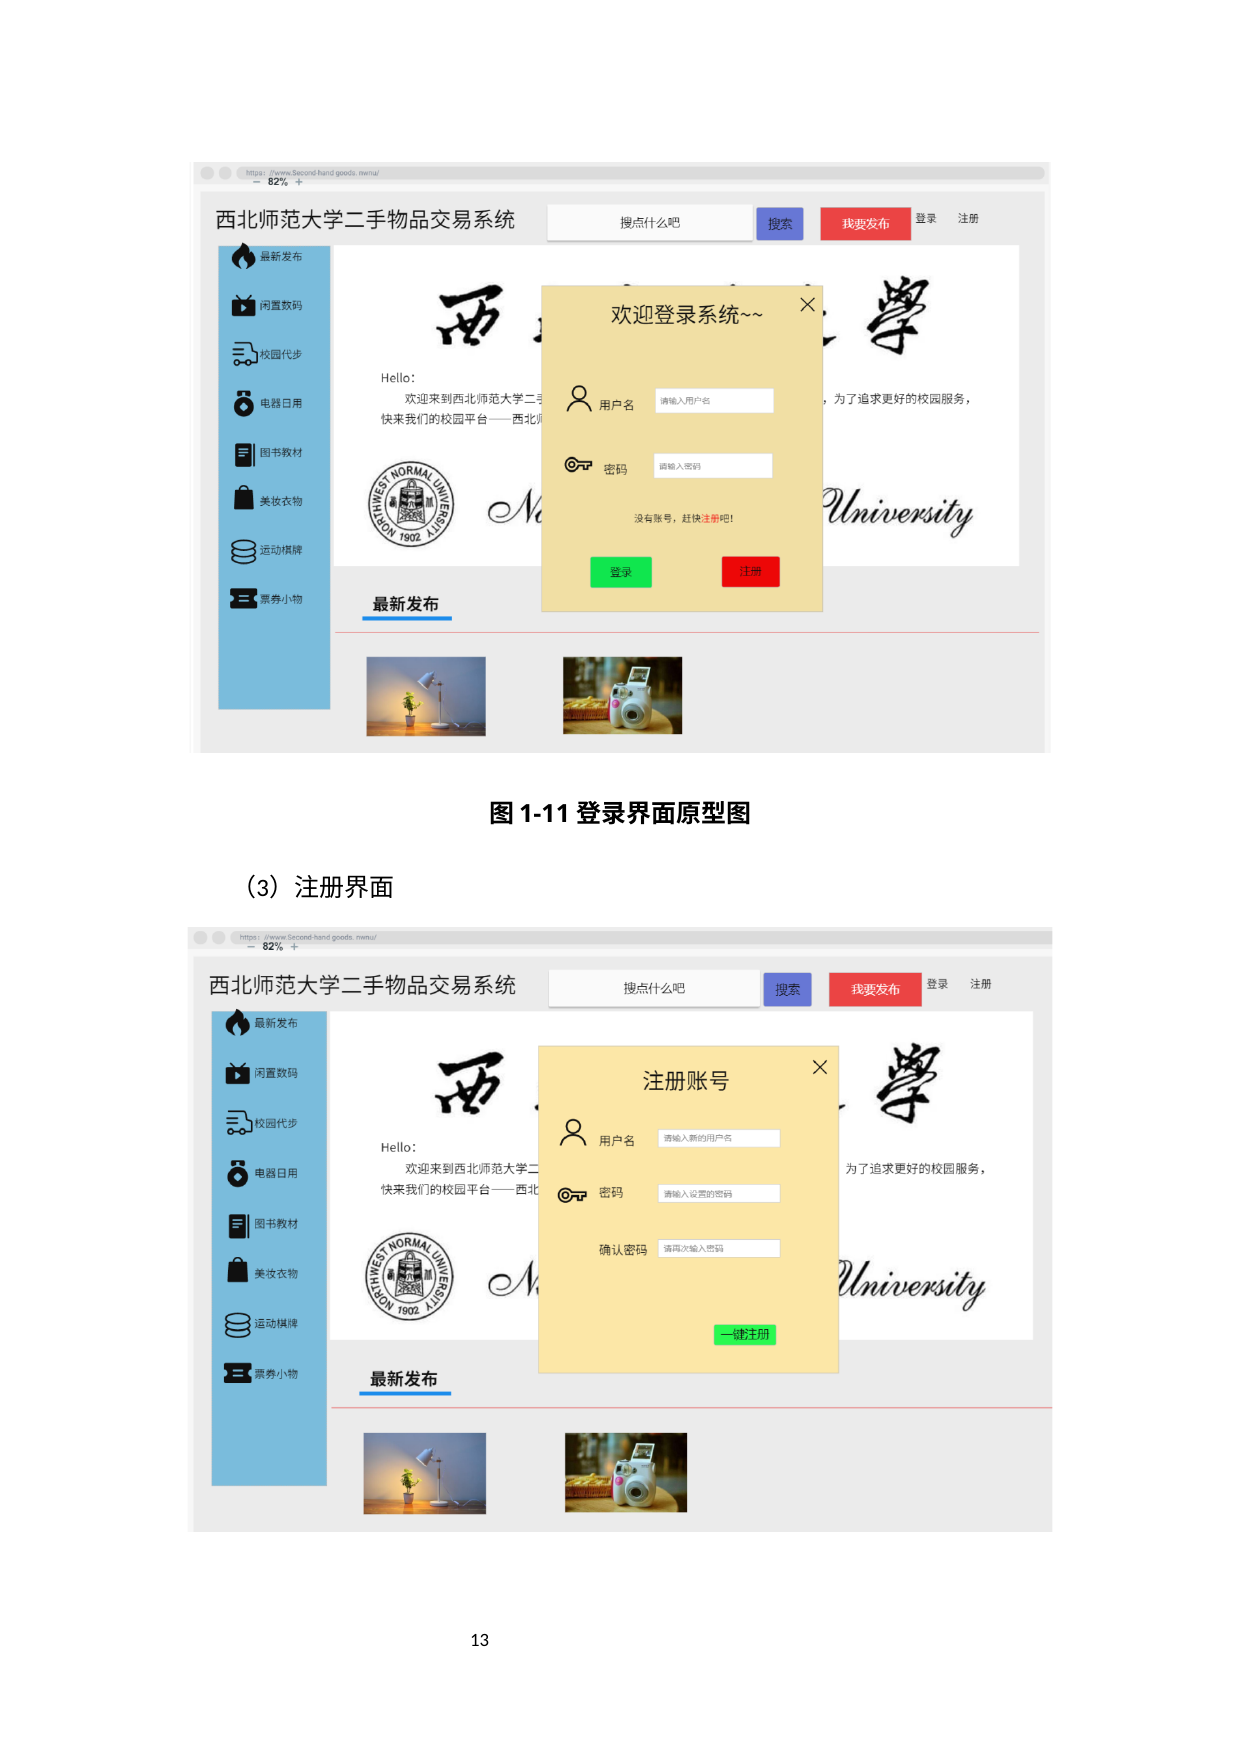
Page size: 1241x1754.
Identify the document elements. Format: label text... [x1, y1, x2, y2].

picture [189, 162, 1051, 753]
text 图1-11 登录界面原型图 [187, 779, 1053, 844]
list （3）注册界面 [187, 853, 1053, 918]
picture [187, 927, 1053, 1532]
